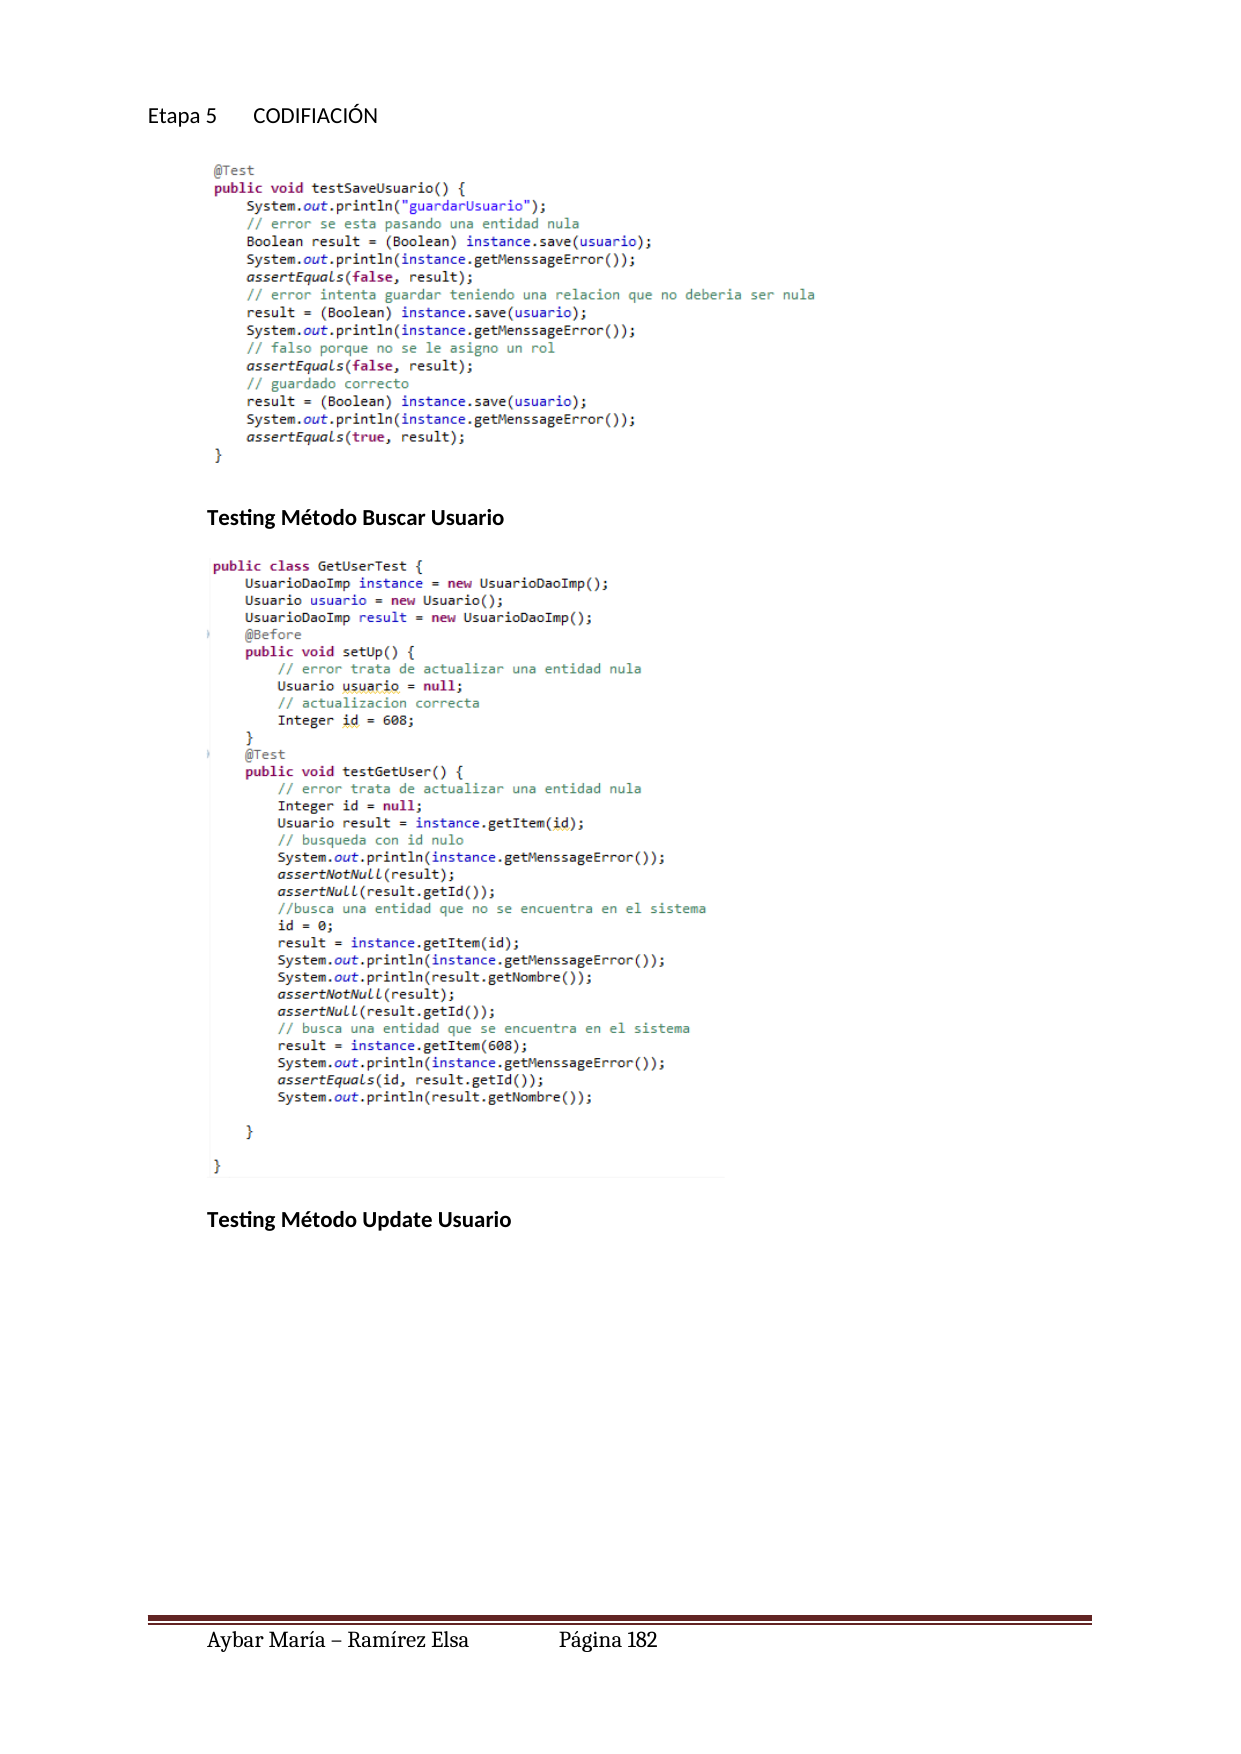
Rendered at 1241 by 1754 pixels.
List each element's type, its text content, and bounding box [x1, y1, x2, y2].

text Testing Método Update Usuario [148, 1205, 1092, 1233]
picture [206, 558, 725, 1178]
text Testing Método Buscar Usuario [148, 503, 1092, 531]
picture [206, 156, 821, 476]
